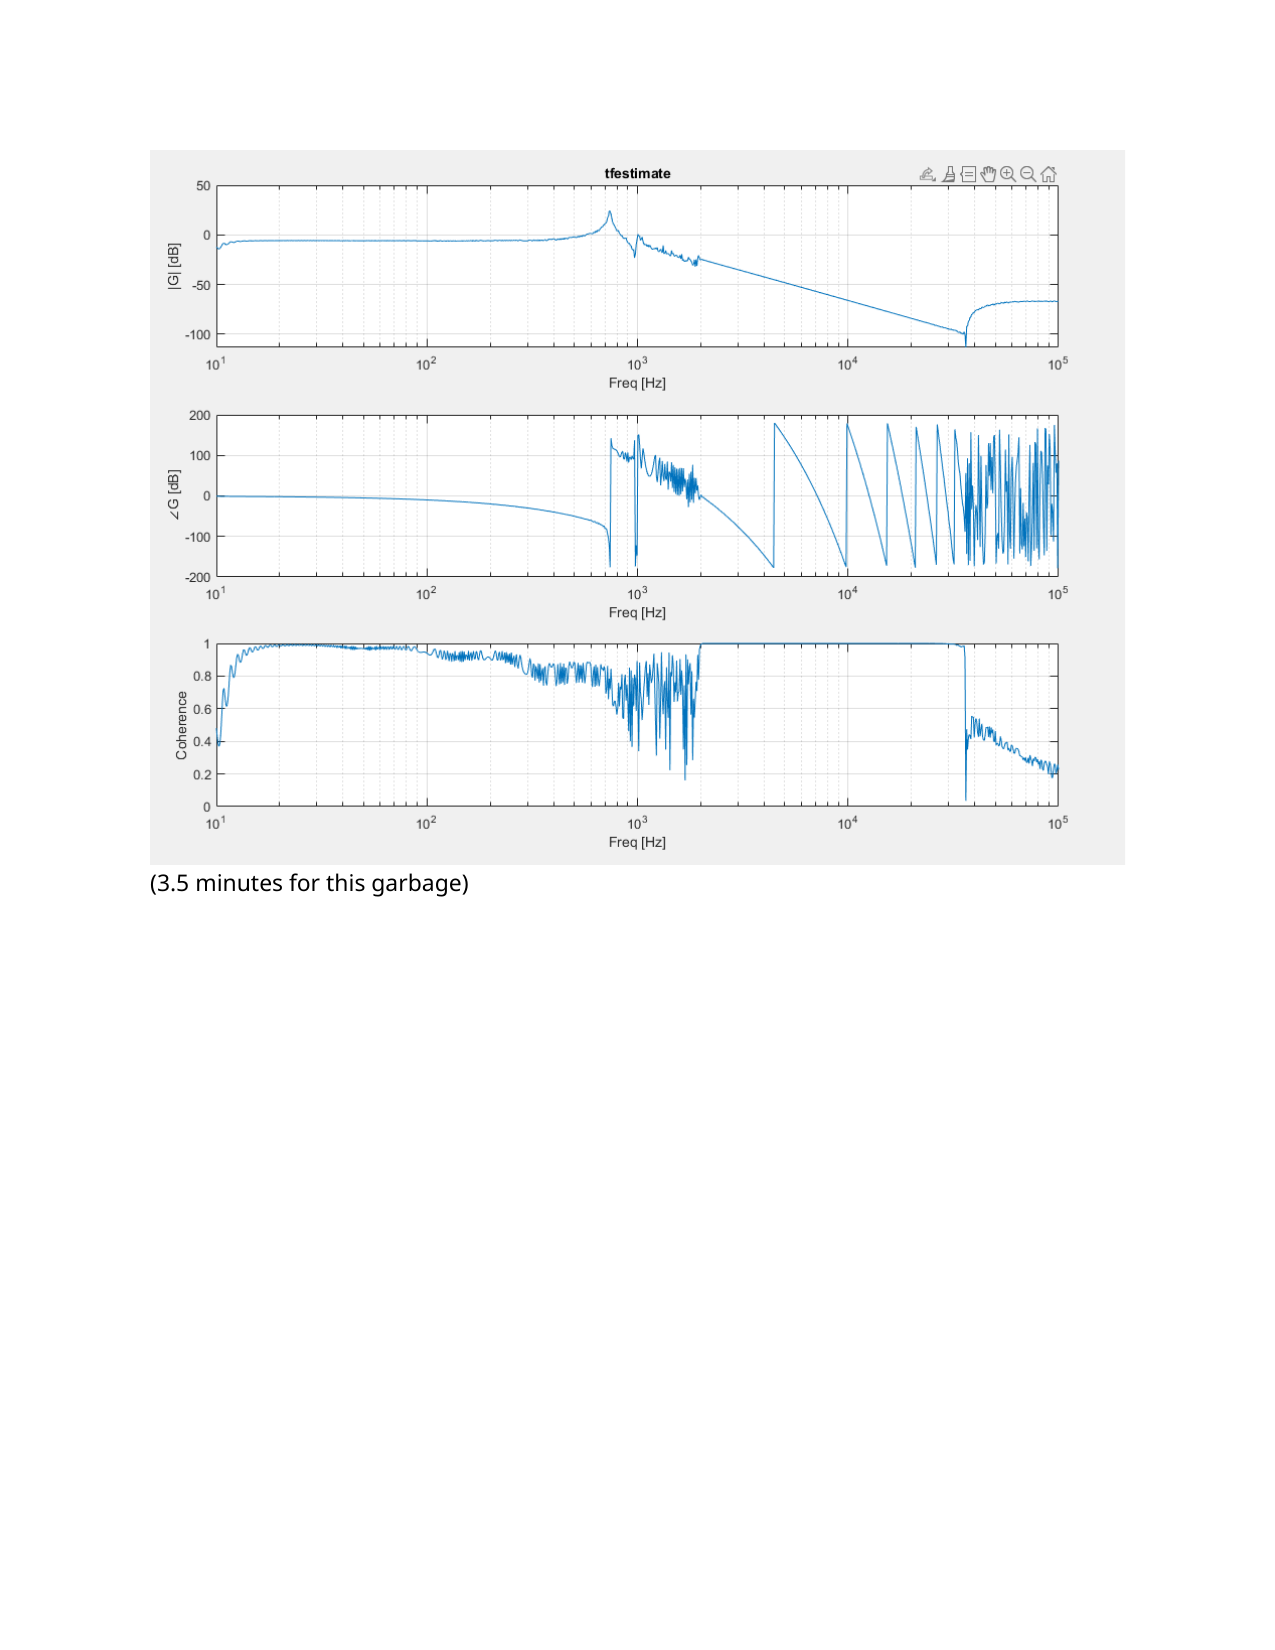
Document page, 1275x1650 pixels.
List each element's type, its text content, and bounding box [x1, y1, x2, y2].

text (3.5 minutes for this garbage) [150, 865, 1125, 898]
picture [150, 150, 1125, 865]
